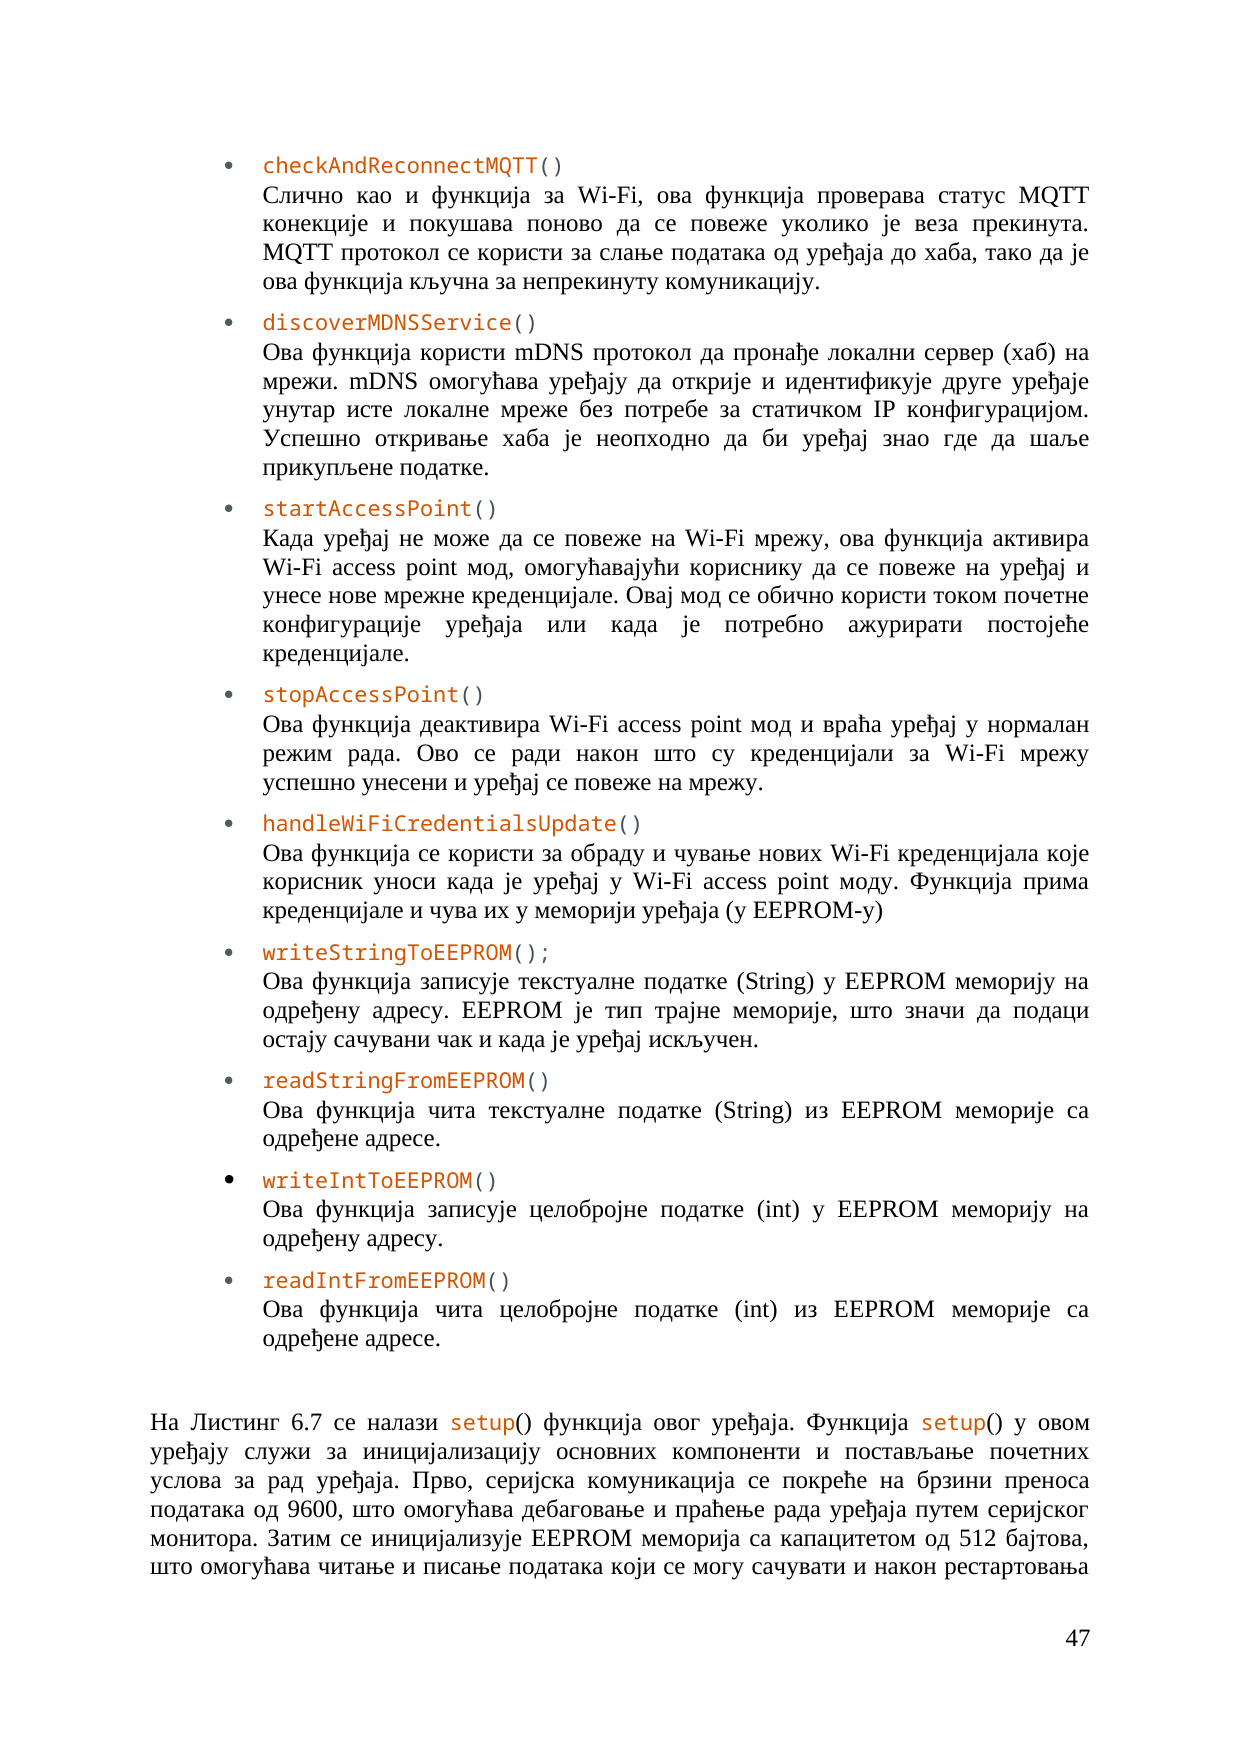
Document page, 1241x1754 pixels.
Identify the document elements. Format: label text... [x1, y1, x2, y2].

list handleWiFiCredentialsUpdate() Ова функција се користи за обраду и чување нових Wi-Fi креденцијала које корисник уноси када је уређај у Wi-Fi access point моду. Функција прима креденцијале и чува их у меморији уређаја (у EEPROM-у) [225, 808, 1090, 924]
list discoverMDNSService() Ова функција користи mDNS протокол да пронађе локални сервер (хаб) на мрежи. mDNS омогућава уређају да открије и идентификује друге уређаје унутар исте локалне мреже без потребе за статичком IP конфигурацијом. Успешно откривање хаба је неопходно да би уређај знао где да шаље прикупљене податке. [225, 307, 1090, 481]
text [150, 1407, 1090, 1580]
list readIntFromEEPROM() Ова функција чита целобројне податке (int) из EEPROM меморије са одређене адресе. [225, 1264, 1090, 1352]
list readStringFromEEPROM() Ова функција чита текстуалне податке (String) из EEPROM меморије са одређене адресе. [225, 1065, 1090, 1152]
list stopAccessPoint() Ова функција деактивира Wi-Fi access point мод и враћа уређај у нормалан режим рада. Ово се ради након што су креденцијали за Wi-Fi мрежу успешно унесени и уређај се повеже на мрежу. [225, 679, 1090, 795]
list writeIntToEEPROM() Ова функција записује целобројне податке (int) у EEPROM меморију на одређену адресу. [225, 1165, 1090, 1252]
list checkAndReconnectMQTT() Слично као и функција за Wi-Fi, ова функција проверава статус MQTT конекције и покушава поново да се повеже уколико је веза прекинута. MQTT протокол се користи за слање података од уређаја до хаба, тако да је ова функција кључна за непрекинуту комуникацију. [225, 150, 1090, 295]
list startAccessPoint() Када уређај не може да се повеже на Wi-Fi мрежу, ова функција активира Wi-Fi access point мод, омогућавајући кориснику да се повежe на уређај и унесе нове мрежне креденцијале. Овај мод се обично користи током почетне конфигурације уређаја или када је потребно ажурирати постојеће креденцијале. [225, 493, 1090, 667]
list writeStringToEEPROM(); Ова функција записује текстуалне податке (String) у EEPROM меморију на одређену адресу. EEPROM је тип трајне меморије, што значи да подаци остају сачувани чак и када је уређај искључен. [225, 936, 1090, 1052]
